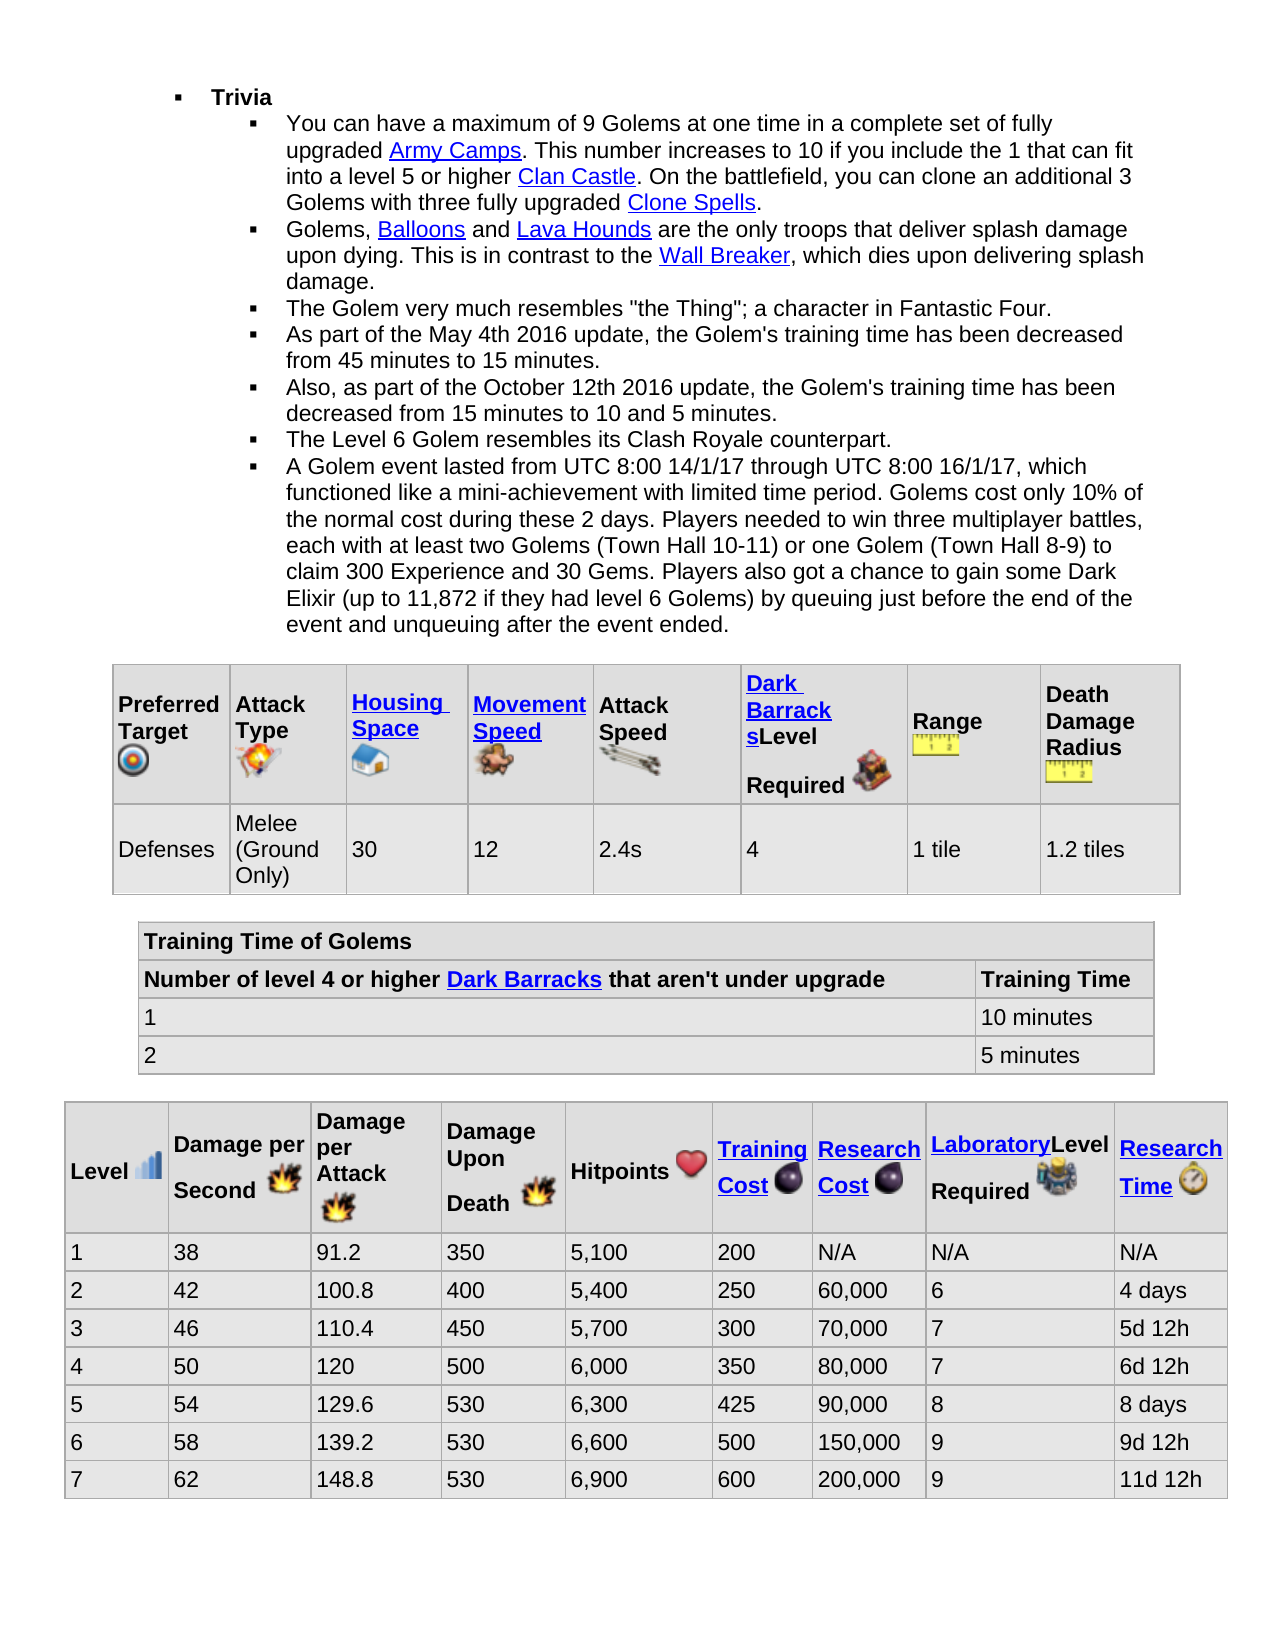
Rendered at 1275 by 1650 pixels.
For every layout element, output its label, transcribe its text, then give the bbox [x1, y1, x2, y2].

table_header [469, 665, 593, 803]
picture [676, 1150, 708, 1180]
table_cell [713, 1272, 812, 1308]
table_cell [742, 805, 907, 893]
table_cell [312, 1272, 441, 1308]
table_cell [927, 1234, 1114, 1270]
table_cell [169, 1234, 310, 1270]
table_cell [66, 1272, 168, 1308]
list A Golem event lasted from UTC 8:00 14/1/17 through UTC 8:00 16/1/17, which functioned like a mini-achievement with limited time period. Golems cost only 10% of the normal cost during these 2 days. Players needed to win three multiplayer battles, each with at least two Golems (Town Hall 10-11) or one Golem (Town Hall 8-9) to claim 300 Experience and 30 Gems. Players also got a chance to gain some Dark Elixir (up to 11,872 if they had level 6 Golems) by queuing just before the end of the event and unqueuing after the event ended. [248, 453, 1157, 637]
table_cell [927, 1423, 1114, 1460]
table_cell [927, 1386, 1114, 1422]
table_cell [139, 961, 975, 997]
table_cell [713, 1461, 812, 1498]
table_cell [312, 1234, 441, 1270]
list Also, as part of the October 12th 2016 update, the Golem's training time has been decreased from 15 minutes to 10 and 5 minutes. [248, 374, 1157, 426]
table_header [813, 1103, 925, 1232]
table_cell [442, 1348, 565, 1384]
list Golems, Balloons and Lava Hounds are the only troops that deliver splash damage upon dying. This is in contrast to the Wall Breaker, which dies upon delivering splash damage. [248, 216, 1157, 295]
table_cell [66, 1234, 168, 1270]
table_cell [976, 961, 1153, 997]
picture [235, 743, 282, 778]
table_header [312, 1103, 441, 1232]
picture [316, 1186, 361, 1228]
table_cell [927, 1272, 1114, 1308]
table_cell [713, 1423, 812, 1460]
picture [516, 1171, 561, 1212]
list As part of the May 4th 2016 update, the Golem's training time has been decreased from 45 minutes to 15 minutes. [248, 321, 1157, 374]
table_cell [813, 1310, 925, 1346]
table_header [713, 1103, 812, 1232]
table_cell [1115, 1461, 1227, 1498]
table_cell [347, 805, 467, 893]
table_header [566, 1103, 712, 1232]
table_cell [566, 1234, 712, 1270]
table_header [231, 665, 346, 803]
picture [1179, 1161, 1208, 1195]
picture [262, 1157, 307, 1199]
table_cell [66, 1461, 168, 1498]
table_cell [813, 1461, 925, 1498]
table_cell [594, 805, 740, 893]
list The Golem very much resembles "the Thing"; a character in Fantastic Four. [248, 295, 1157, 321]
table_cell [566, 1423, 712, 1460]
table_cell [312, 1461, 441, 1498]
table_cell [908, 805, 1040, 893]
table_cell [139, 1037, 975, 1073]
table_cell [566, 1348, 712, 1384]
picture [135, 1151, 162, 1179]
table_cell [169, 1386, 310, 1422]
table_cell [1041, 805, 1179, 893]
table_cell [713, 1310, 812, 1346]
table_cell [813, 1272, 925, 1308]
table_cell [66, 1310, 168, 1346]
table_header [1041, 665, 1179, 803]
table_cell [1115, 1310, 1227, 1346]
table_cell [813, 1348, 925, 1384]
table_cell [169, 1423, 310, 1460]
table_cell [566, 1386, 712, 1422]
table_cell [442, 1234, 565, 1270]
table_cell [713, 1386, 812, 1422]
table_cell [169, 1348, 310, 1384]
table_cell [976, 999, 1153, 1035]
list The Level 6 Golem resembles its Clash Royale counterpart. [248, 426, 1157, 453]
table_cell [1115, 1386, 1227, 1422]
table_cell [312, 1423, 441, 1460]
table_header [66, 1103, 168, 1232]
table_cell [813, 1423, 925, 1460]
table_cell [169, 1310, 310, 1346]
picture [351, 741, 390, 780]
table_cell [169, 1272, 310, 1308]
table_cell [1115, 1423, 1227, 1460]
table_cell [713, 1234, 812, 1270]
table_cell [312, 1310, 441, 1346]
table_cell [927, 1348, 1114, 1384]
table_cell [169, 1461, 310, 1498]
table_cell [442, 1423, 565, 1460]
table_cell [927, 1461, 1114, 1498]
list You can have a maximum of 9 Golems at one time in a complete set of fully upgraded Army Camps. This number increases to 10 if you include the 1 that can fit into a level 5 or higher Clan Castle. On the battlefield, you can clone an additional 3 Golems with three fully upgraded Clone Spells. [248, 110, 1157, 216]
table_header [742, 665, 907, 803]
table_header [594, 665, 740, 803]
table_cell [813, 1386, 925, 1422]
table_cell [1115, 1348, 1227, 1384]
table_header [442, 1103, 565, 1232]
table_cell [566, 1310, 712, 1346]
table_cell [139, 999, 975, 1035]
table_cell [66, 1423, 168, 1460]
list Trivia [173, 84, 1157, 110]
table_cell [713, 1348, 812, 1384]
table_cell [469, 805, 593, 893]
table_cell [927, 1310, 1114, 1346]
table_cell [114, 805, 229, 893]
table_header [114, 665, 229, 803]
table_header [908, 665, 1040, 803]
picture [472, 743, 514, 777]
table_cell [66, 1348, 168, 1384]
picture [1036, 1157, 1078, 1200]
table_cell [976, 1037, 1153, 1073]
picture [117, 743, 149, 777]
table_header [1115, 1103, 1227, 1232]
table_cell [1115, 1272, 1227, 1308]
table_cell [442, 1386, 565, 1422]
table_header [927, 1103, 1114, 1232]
picture [774, 1162, 803, 1194]
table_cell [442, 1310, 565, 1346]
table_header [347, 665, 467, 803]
picture [598, 744, 662, 776]
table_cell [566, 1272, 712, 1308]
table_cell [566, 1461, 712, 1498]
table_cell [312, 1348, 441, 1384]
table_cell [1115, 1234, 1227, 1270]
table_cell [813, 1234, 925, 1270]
picture [1045, 760, 1093, 783]
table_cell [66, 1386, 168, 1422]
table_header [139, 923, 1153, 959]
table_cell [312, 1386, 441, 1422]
picture [851, 749, 893, 793]
picture [875, 1162, 903, 1194]
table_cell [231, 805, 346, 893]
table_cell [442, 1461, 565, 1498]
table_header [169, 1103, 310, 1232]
picture [912, 734, 960, 756]
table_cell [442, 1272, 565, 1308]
